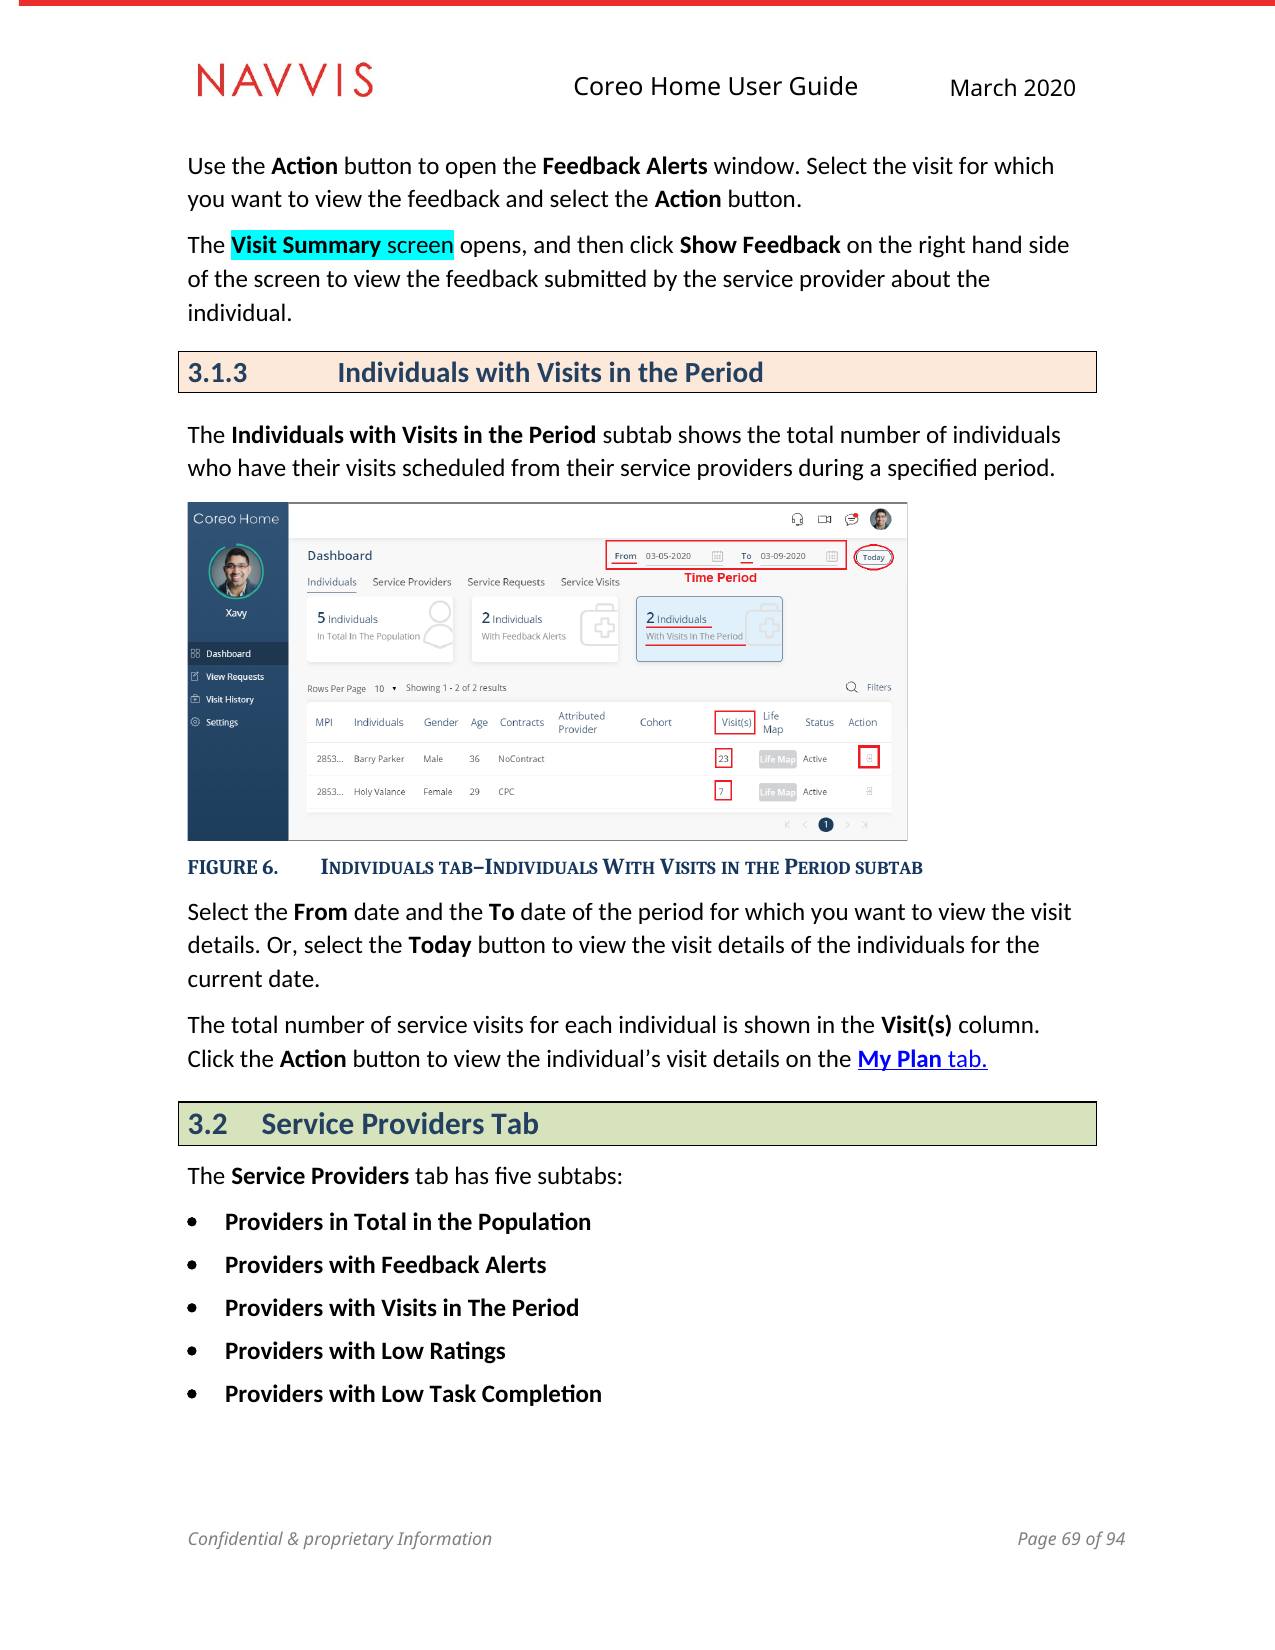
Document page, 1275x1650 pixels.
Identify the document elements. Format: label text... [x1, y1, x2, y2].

text Select the From date and the To date of the period for which you want to view the visit details. Or, select the Today button to view the visit details of the individuals for the current date. [187, 896, 1087, 994]
list Providers in Total in the Population [187, 1206, 1087, 1237]
text The Service Providers tab has five subtabs: [187, 1160, 1087, 1191]
list Providers with Low Task Completion [187, 1378, 1087, 1409]
list Providers with Feedback Alerts [187, 1249, 1087, 1280]
text Use the Action button to open the Feedback Alerts window. Select the visit for which you want to view the feedback and select the Action button. [187, 150, 1087, 214]
picture [187, 55, 383, 104]
picture [187, 502, 908, 841]
text Individuals tab–Individuals With Visits in the Period subtab [187, 853, 1087, 880]
subtitle Individuals with Visits in the Period [179, 352, 1096, 392]
list Providers with Visits in The Period [187, 1292, 1087, 1323]
text The Visit Summary screen opens, and then click Show Feedback on the right hand side of the screen to view the feedback submitted by the service provider about the individual. [187, 229, 1087, 327]
text The Individuals with Visits in the Period subtab shows the total number of individuals who have their visits scheduled from their service providers during a specified period. [187, 419, 1087, 483]
list Providers with Low Ratings [187, 1335, 1087, 1366]
text The total number of service visits for each individual is shown in the Visit(s) column. Click the Action button to view the individual’s visit details on the My Plan tab. [187, 1009, 1087, 1073]
subtitle Service Providers Tab [179, 1103, 1096, 1145]
